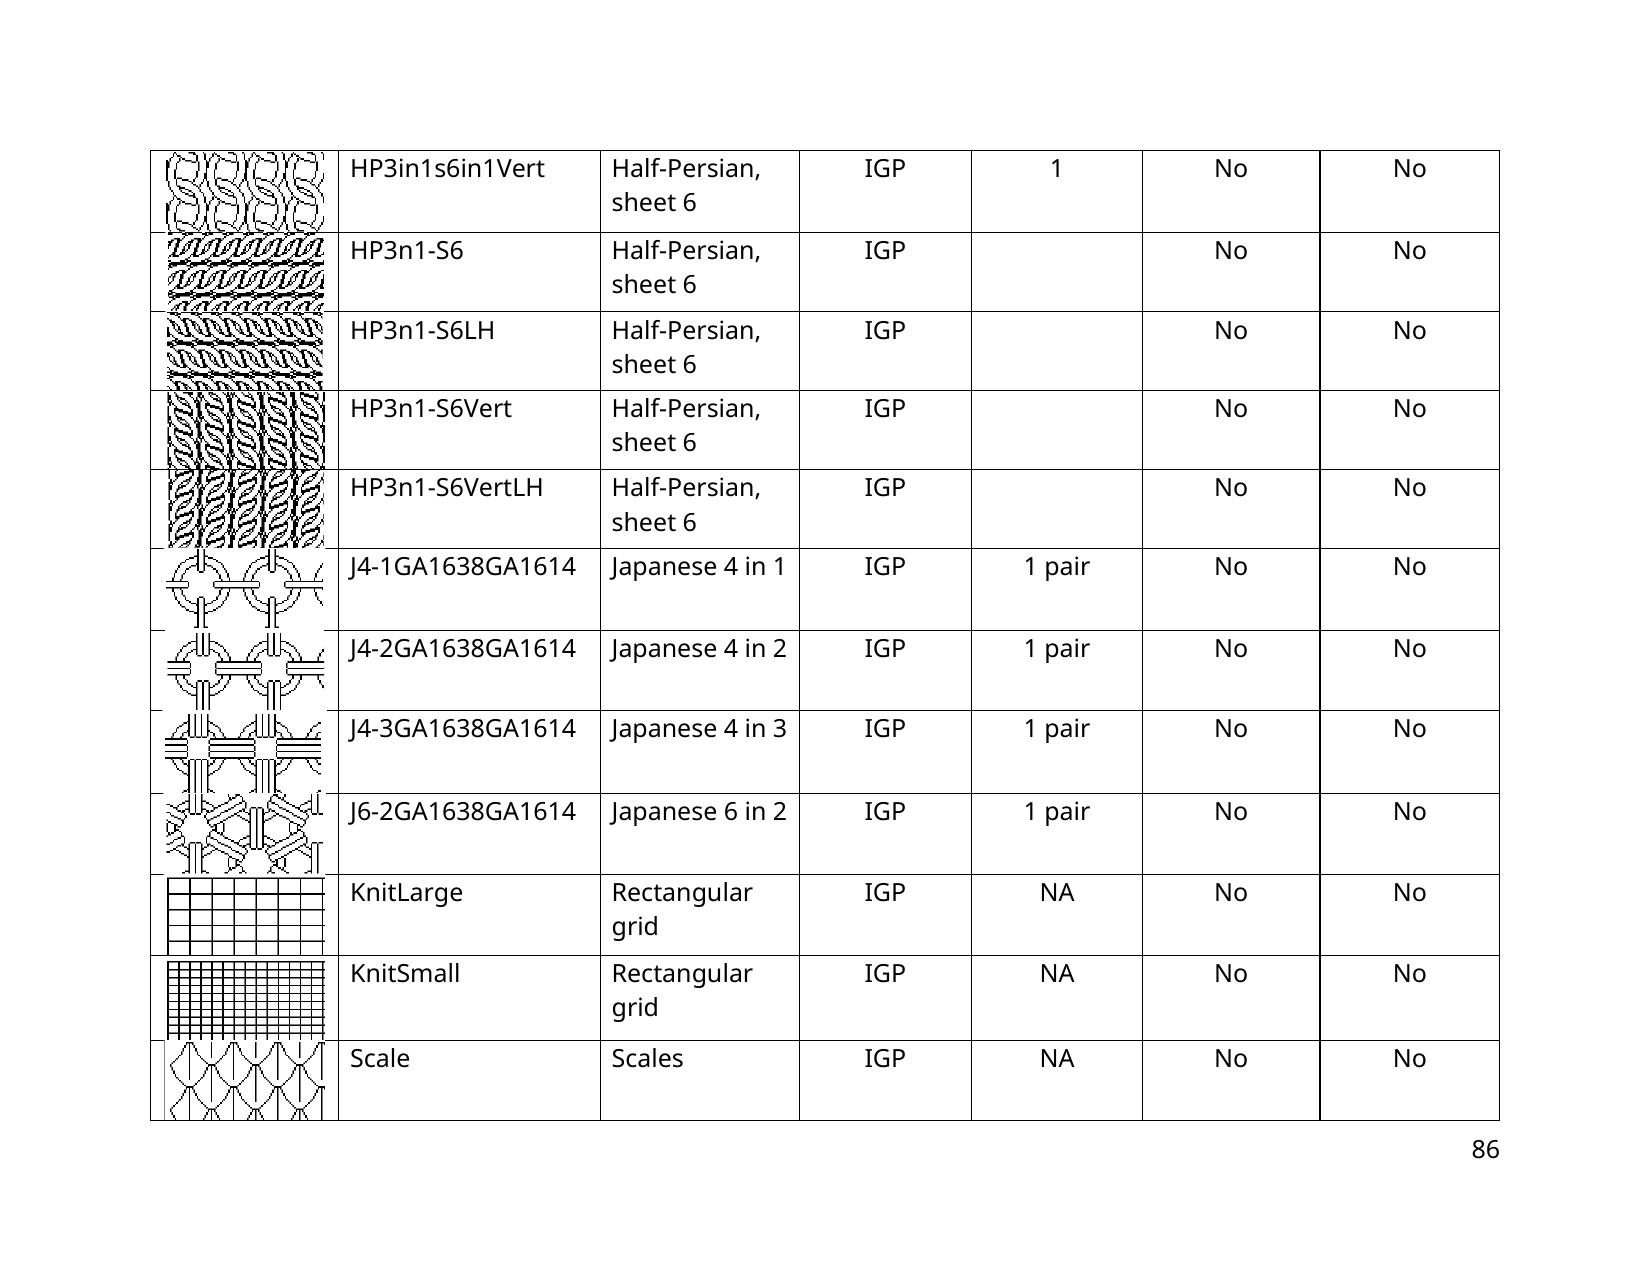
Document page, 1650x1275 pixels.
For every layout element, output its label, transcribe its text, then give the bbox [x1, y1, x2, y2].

table_cell IGP [800, 956, 971, 1040]
table_cell Japanese 4 in 3 [601, 711, 799, 793]
table_cell [972, 470, 1142, 547]
table_cell No [1321, 391, 1499, 469]
table_cell Half-Persian, sheet 6 [601, 470, 799, 547]
table_cell KnitLarge [339, 875, 600, 955]
table_cell [151, 875, 163, 955]
table_cell No [1143, 312, 1319, 390]
table_cell [325, 1041, 338, 1119]
table_cell No [1321, 631, 1499, 710]
table_cell [151, 794, 163, 873]
table_cell No [1143, 631, 1319, 710]
table_cell [151, 631, 165, 710]
table_cell [325, 391, 338, 469]
table_cell No [1321, 794, 1499, 873]
table_cell IGP [800, 470, 971, 547]
table_cell IGP [800, 794, 971, 873]
table_cell No [1143, 470, 1319, 547]
table_cell HP3n1-S6 [339, 233, 600, 311]
table_cell No [1321, 1041, 1499, 1119]
table_cell Japanese 6 in 2 [601, 794, 799, 873]
table_cell [327, 151, 338, 232]
table_cell 1 pair [972, 794, 1142, 873]
table_cell No [1321, 875, 1499, 955]
table_cell HP3n1-S6Vert [339, 391, 600, 469]
table_cell Half-Persian, sheet 6 [601, 233, 799, 311]
table_cell Rectangular grid [601, 875, 799, 955]
picture [162, 470, 327, 955]
table_cell No [1321, 470, 1499, 547]
picture [164, 391, 325, 469]
table_cell NA [972, 875, 1142, 955]
table_cell No [1321, 549, 1499, 630]
table_cell Japanese 4 in 2 [601, 631, 799, 710]
table_cell No [1143, 875, 1319, 955]
table_cell [327, 956, 338, 1040]
table_cell [151, 233, 165, 311]
table_cell IGP [800, 549, 971, 630]
table_cell IGP [800, 1041, 971, 1119]
table_cell No [1321, 956, 1499, 1040]
table_cell No [1143, 549, 1319, 630]
table_cell IGP [800, 875, 971, 955]
table_cell [327, 711, 338, 793]
table_cell No [1143, 391, 1319, 469]
table_cell 1 pair [972, 631, 1142, 710]
table_cell IGP [800, 391, 971, 469]
table_cell [151, 391, 164, 469]
table_cell [151, 1041, 164, 1119]
table_cell [972, 391, 1142, 469]
table_cell No [1143, 794, 1319, 873]
table_cell [151, 549, 163, 630]
table_cell No [1321, 151, 1499, 232]
table_cell IGP [800, 711, 971, 793]
table_cell [325, 631, 338, 710]
table_cell IGP [800, 151, 971, 232]
table_cell Scales [601, 1041, 799, 1119]
table_cell No [1321, 711, 1499, 793]
table_cell No [1143, 1041, 1319, 1119]
table_cell 1 pair [972, 711, 1142, 793]
table_cell No [1143, 151, 1319, 232]
table_cell 1 [972, 151, 1142, 232]
table_cell No [1321, 312, 1499, 390]
table_cell [151, 470, 165, 547]
table_cell IGP [800, 233, 971, 311]
table_cell [326, 875, 338, 955]
table_cell [326, 794, 338, 873]
table_cell No [1143, 711, 1319, 793]
table_cell IGP [800, 312, 971, 390]
table_cell [324, 470, 338, 547]
table_cell [151, 312, 166, 390]
table_cell KnitSmall [339, 956, 600, 1040]
table_cell [151, 956, 162, 1040]
table_cell No [1143, 233, 1319, 311]
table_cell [601, 151, 799, 232]
table_cell Half-Persian, sheet 6 [601, 391, 799, 469]
table_cell [323, 312, 338, 390]
table_cell Scale [339, 1041, 600, 1119]
table_cell No [1143, 956, 1319, 1040]
table_cell HP3n1-S6VertLH [339, 470, 600, 547]
table_cell [151, 711, 162, 793]
table_cell IGP [800, 631, 971, 710]
table_cell [972, 312, 1142, 390]
table_cell Japanese 4 in 1 [601, 549, 799, 630]
table_cell HP3in1s6in1Vert [339, 151, 600, 232]
table_cell No [1321, 233, 1499, 311]
table_cell Rectangular grid [601, 956, 799, 1040]
table_cell [151, 151, 162, 232]
table_cell J6-2GA1638GA1614 [339, 794, 600, 873]
table_cell NA [972, 956, 1142, 1040]
picture [162, 956, 327, 1120]
table_cell [972, 233, 1142, 311]
table_cell J4-1GA1638GA1614 [339, 549, 600, 630]
table_cell NA [972, 1041, 1142, 1119]
table_cell [326, 549, 338, 630]
table_cell J4-2GA1638GA1614 [339, 631, 600, 710]
table_cell J4-3GA1638GA1614 [339, 711, 600, 793]
table_cell HP3n1-S6LH [339, 312, 600, 390]
picture [162, 151, 327, 390]
table_cell [324, 233, 338, 311]
table_cell Half-Persian, sheet 6 [601, 312, 799, 390]
table_cell 1 pair [972, 549, 1142, 630]
